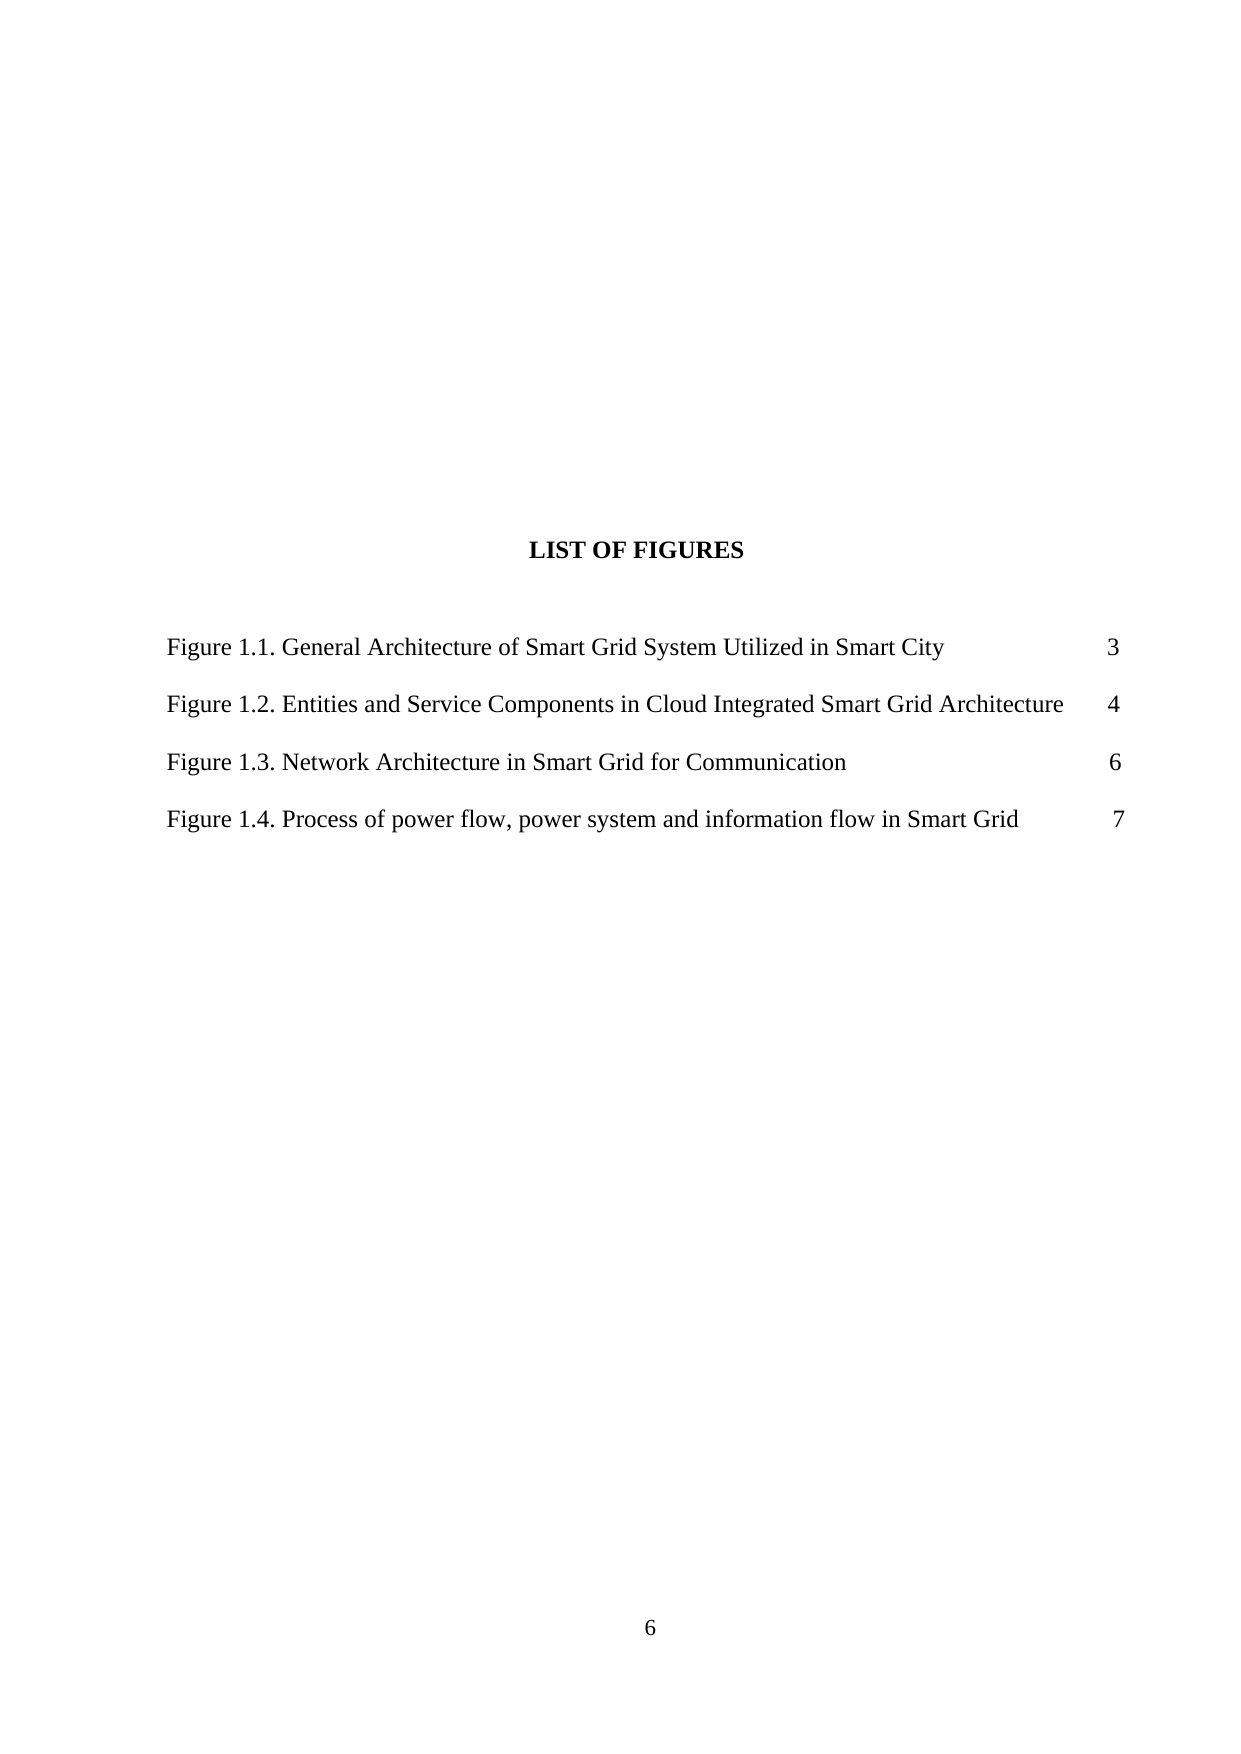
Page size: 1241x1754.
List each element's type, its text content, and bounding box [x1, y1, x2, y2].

text Figure 1.2. Entities and Service Components in Cloud Integrated Smart Grid Architecture 4 [166, 689, 1132, 718]
subtitle LIST OF FIGURES [166, 535, 825, 564]
text Figure 1.4. Process of power flow, power system and information flow in Smart Grid 7 [166, 804, 1132, 833]
text Figure 1.3. Network Architecture in Smart Grid for Communication 6 [166, 747, 1132, 776]
text Figure 1.1. General Architecture of Smart Grid System Utilized in Smart City 3 [166, 632, 1132, 660]
